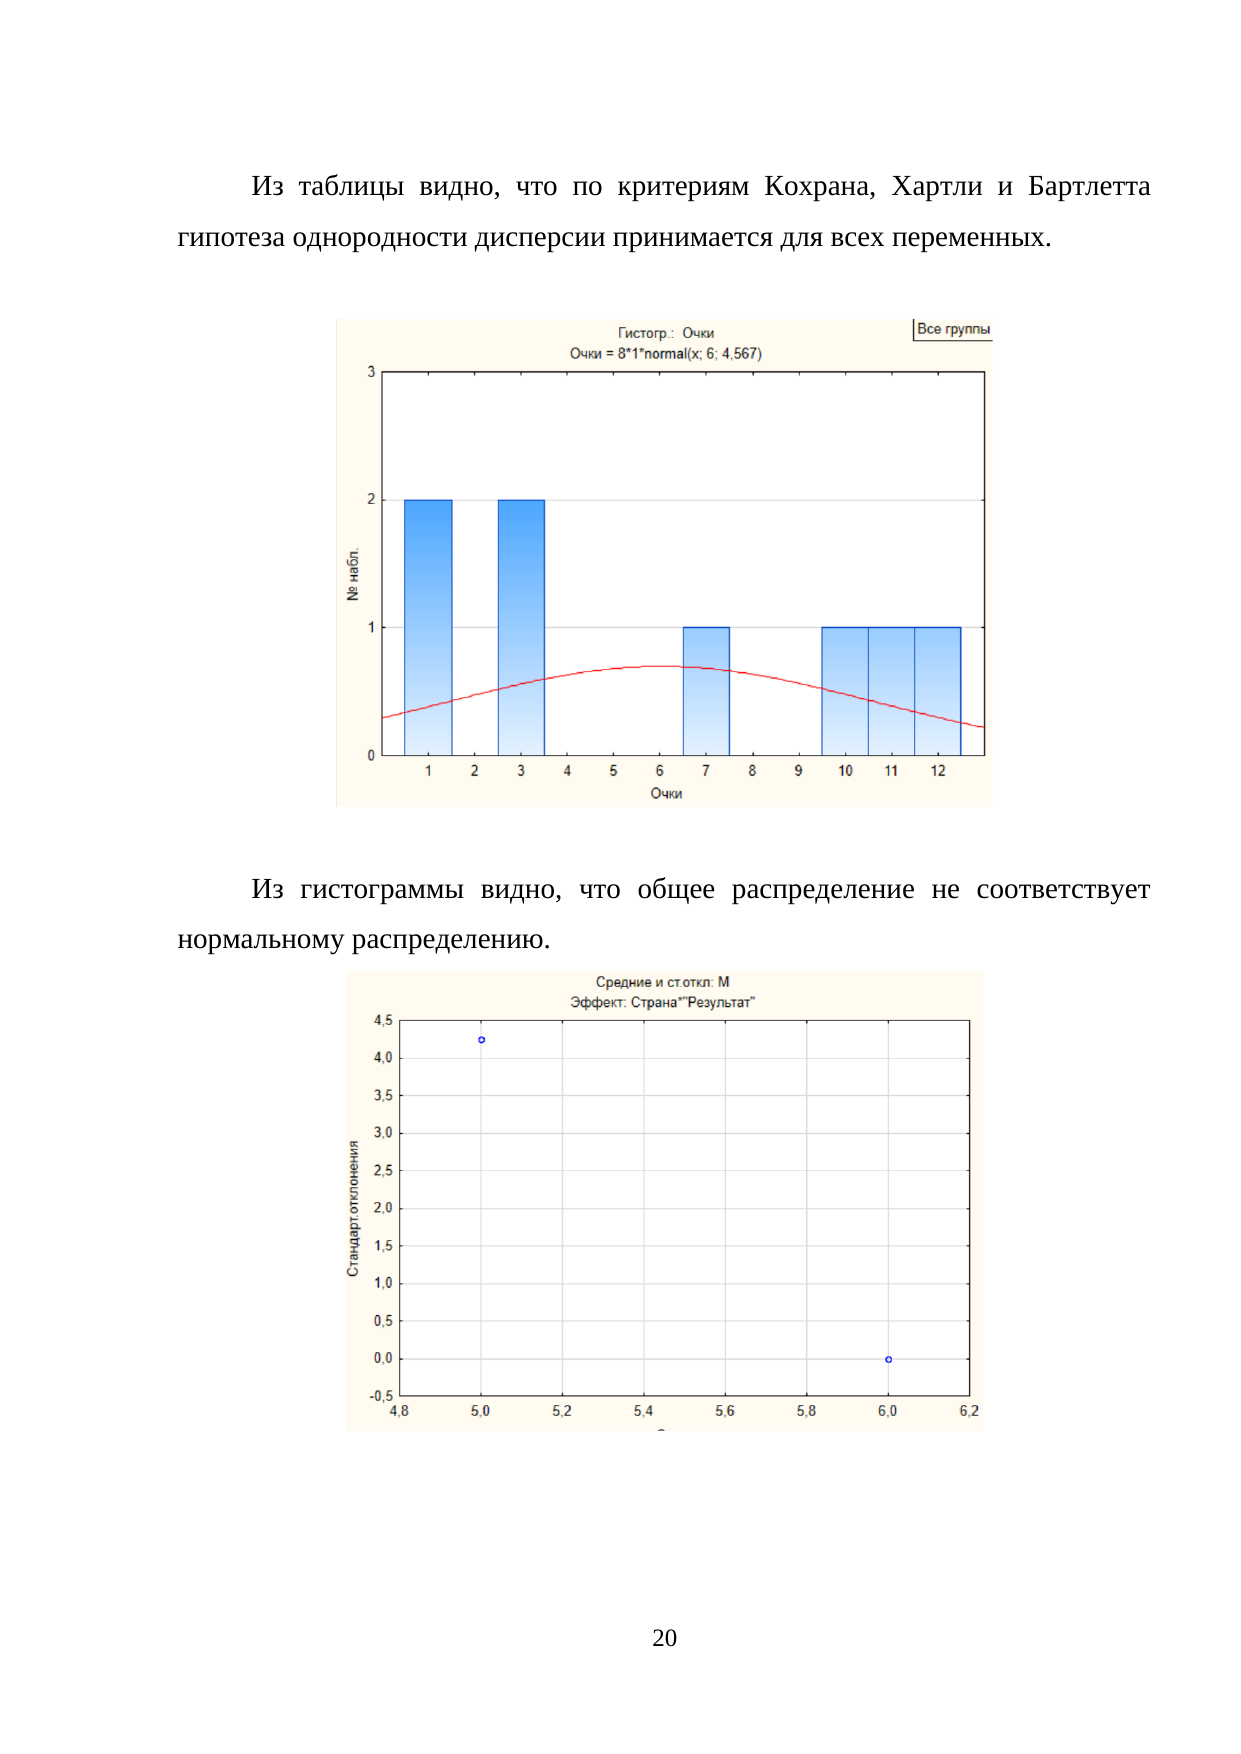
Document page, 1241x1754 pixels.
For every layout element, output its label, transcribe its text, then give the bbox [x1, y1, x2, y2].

text Из таблицы видно, что по критериям Кохрана, Хартли и Бартлетта гипотеза однородности дисперсии принимается для всех переменных. [177, 168, 1152, 252]
text Из гистограммы видно, что общее распределение не соответствует нормальному распределению. [177, 871, 1152, 955]
picture [336, 319, 993, 807]
picture [345, 971, 984, 1431]
